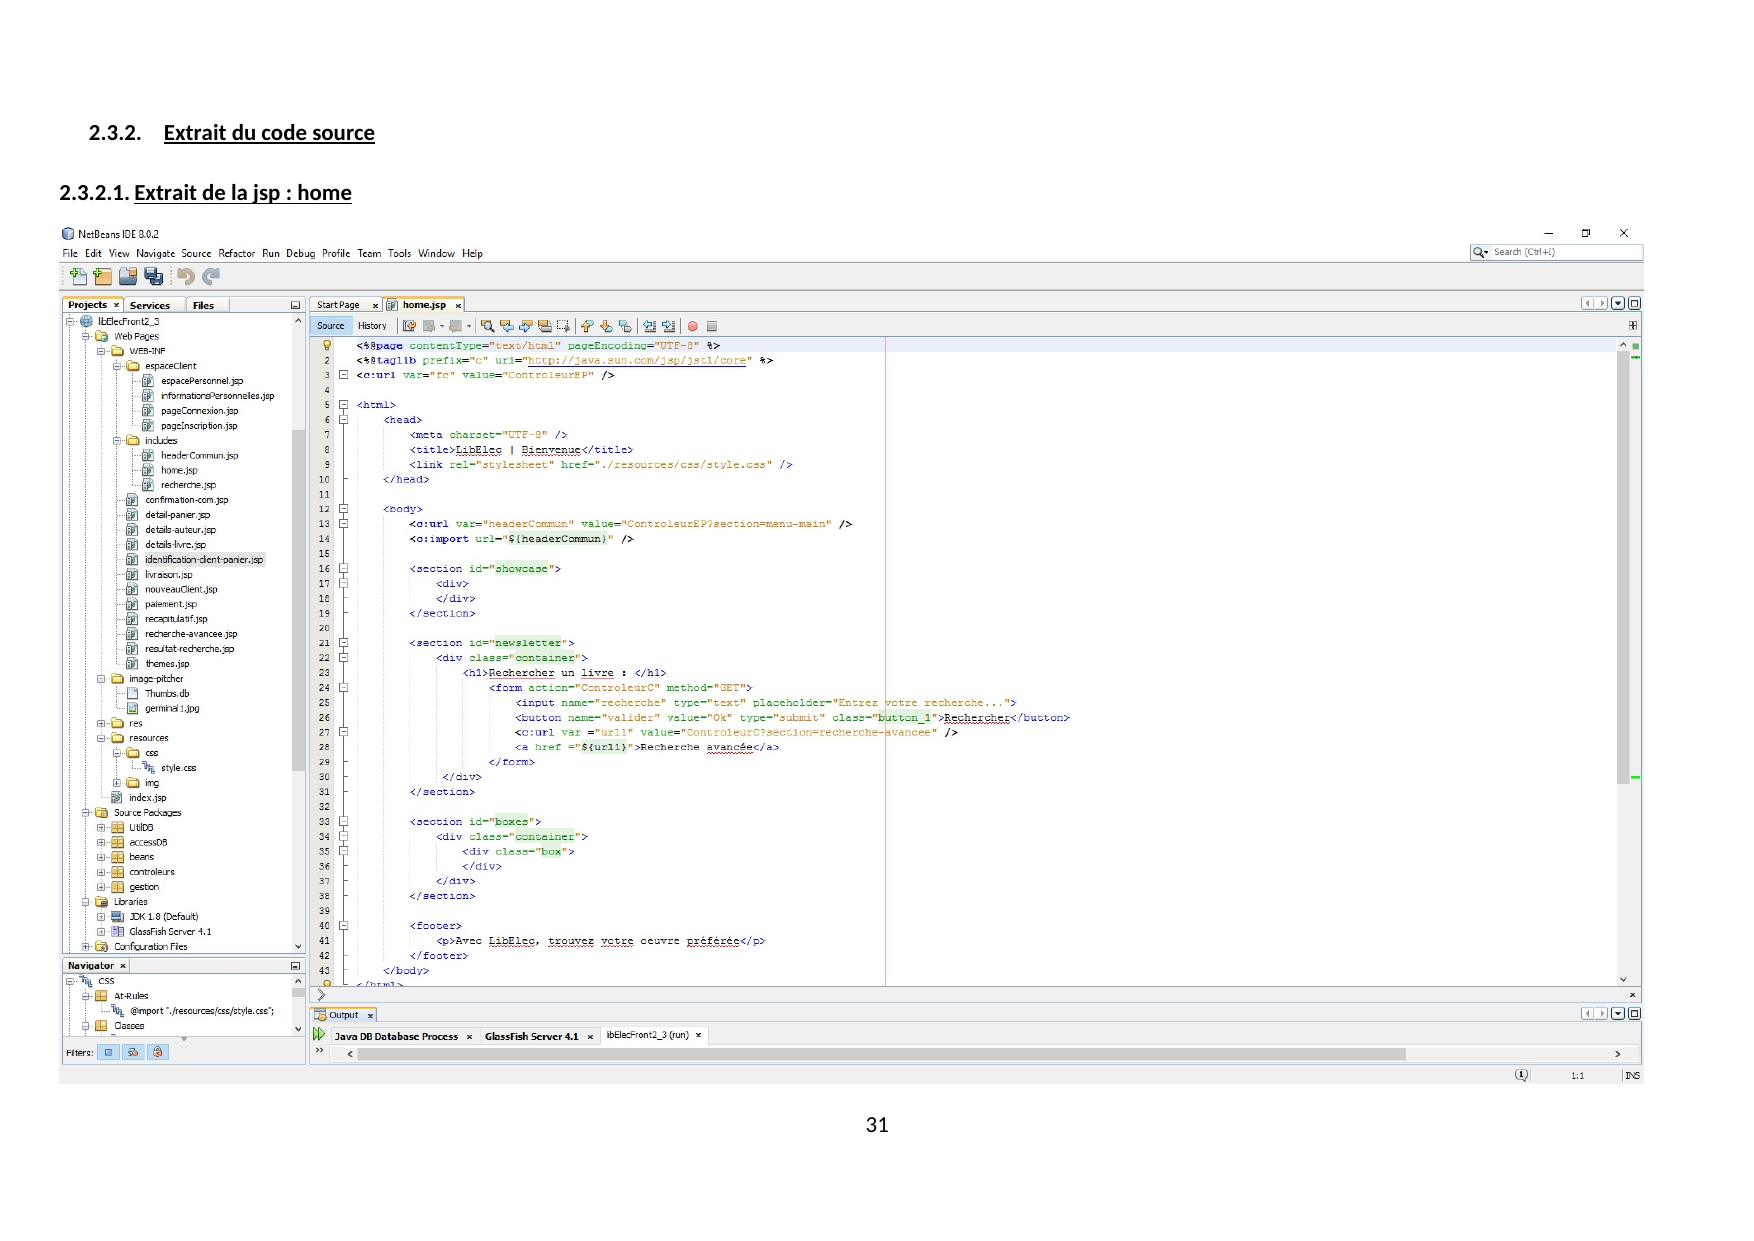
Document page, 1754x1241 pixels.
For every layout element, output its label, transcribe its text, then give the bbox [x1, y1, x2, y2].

list Extrait de la jsp : home [59, 178, 1695, 207]
picture [59, 225, 1644, 1084]
list Extrait du code source [89, 118, 1695, 146]
